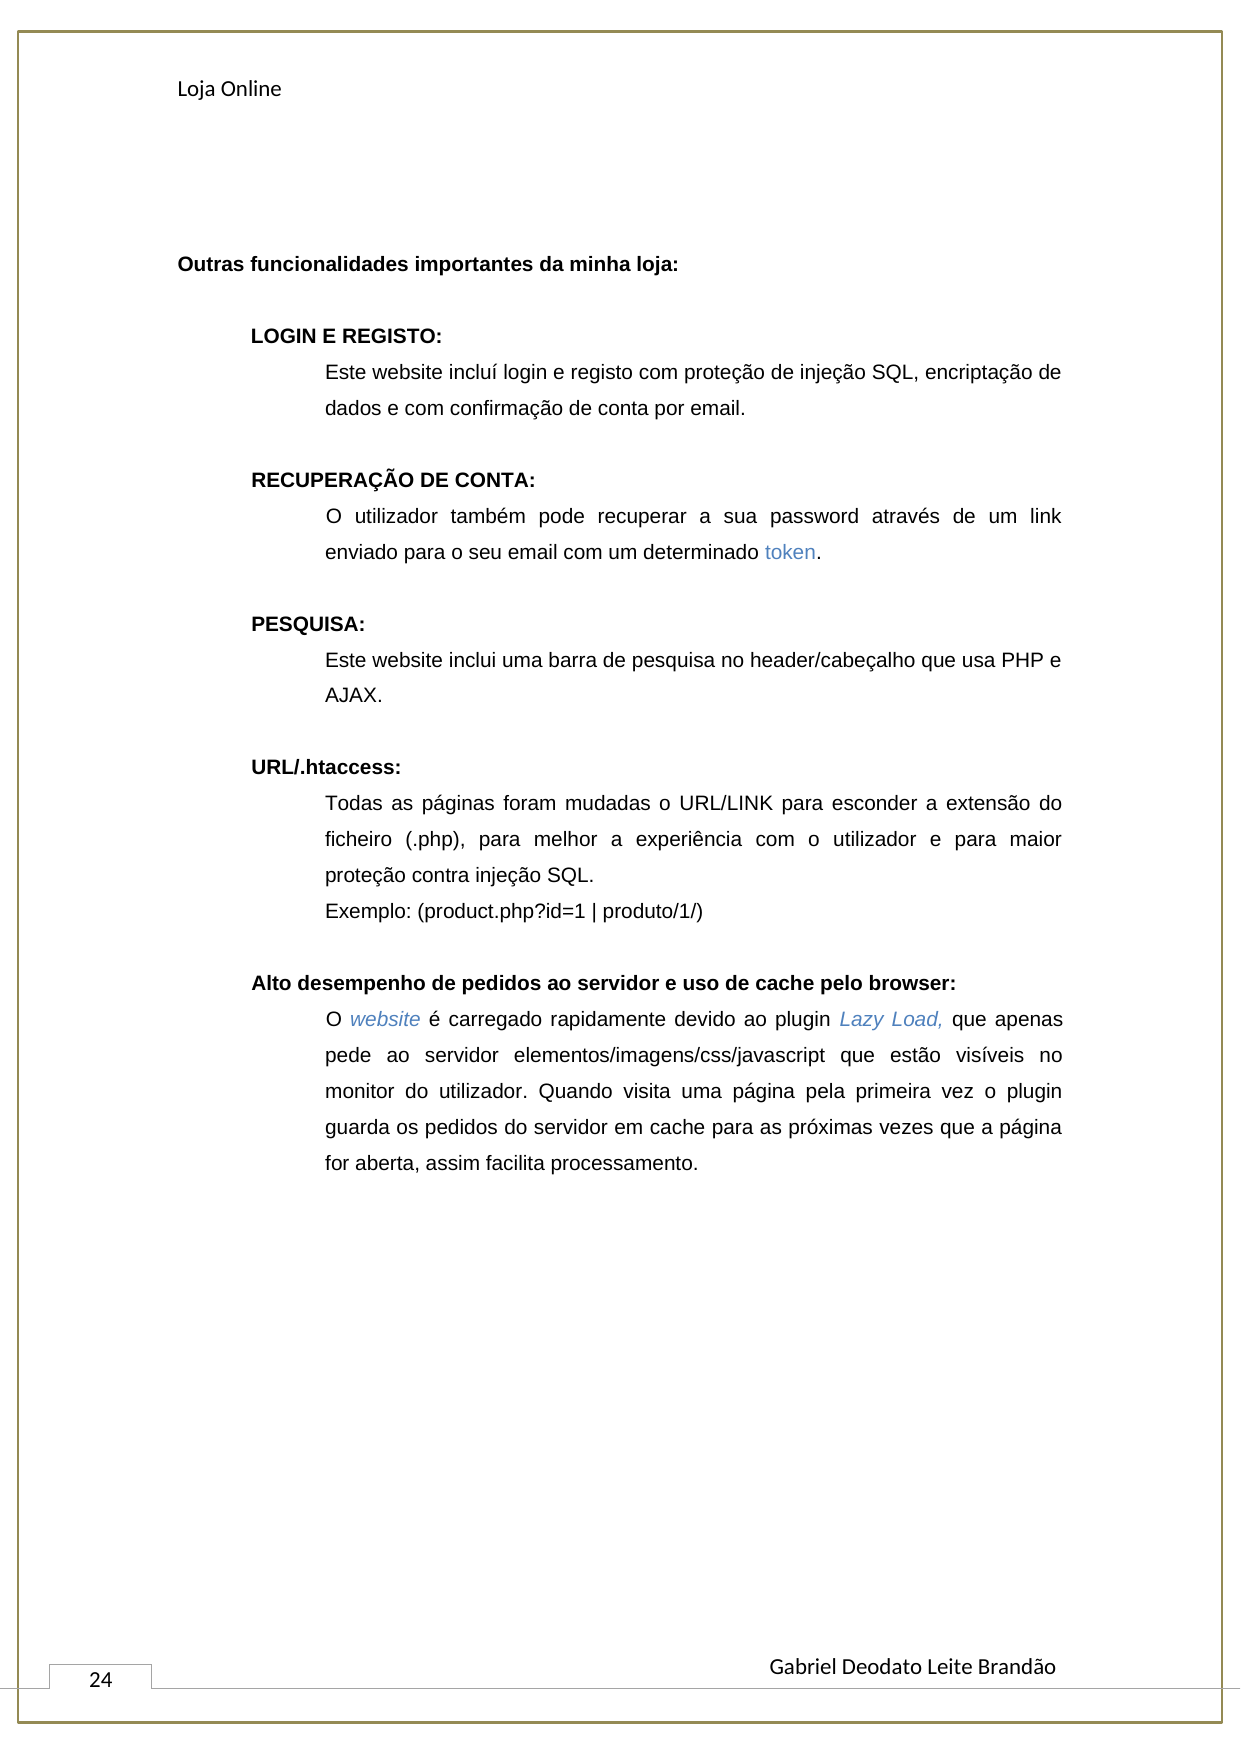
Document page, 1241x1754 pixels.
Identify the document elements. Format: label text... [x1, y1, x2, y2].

text Alto desempenho de pedidos ao servidor e uso de cache pelo browser: [177, 971, 1063, 995]
text Este website inclui uma barra de pesquisa no header/cabeçalho que usa PHP e AJAX. [325, 647, 1063, 707]
text LOGIN E REGISTO: [251, 324, 1063, 348]
text URL/.htaccess: [177, 755, 1063, 779]
text O website é carregado rapidamente devido ao plugin Lazy Load, que apenas pede ao servidor elementos/imagens/css/javascript que estão visíveis no monitor do utilizador. Quando visita uma página pela primeira vez o plugin guarda os pedidos do servidor em cache para as próximas vezes que a página for aberta, assim facilita processamento. [325, 1007, 1063, 1174]
text RECUPERAÇÃO DE CONTA: [177, 468, 1063, 492]
text O utilizador também pode recuperar a sua password através de um link enviado para o seu email com um determinado token. [325, 504, 1063, 563]
text Exemplo: (product.php?id=1 | produto/1/) [325, 899, 1063, 923]
text Outras funcionalidades importantes da minha loja: [177, 252, 1063, 276]
text PESQUISA: [251, 611, 1063, 635]
text Este website incluí login e registo com proteção de injeção SQL, encriptação de dados e com confirmação de conta por email. [325, 360, 1063, 420]
text Todas as páginas foram mudadas o URL/LINK para esconder a extensão do ficheiro (.php), para melhor a experiência com o utilizador e para maior proteção contra injeção SQL. [325, 791, 1063, 887]
